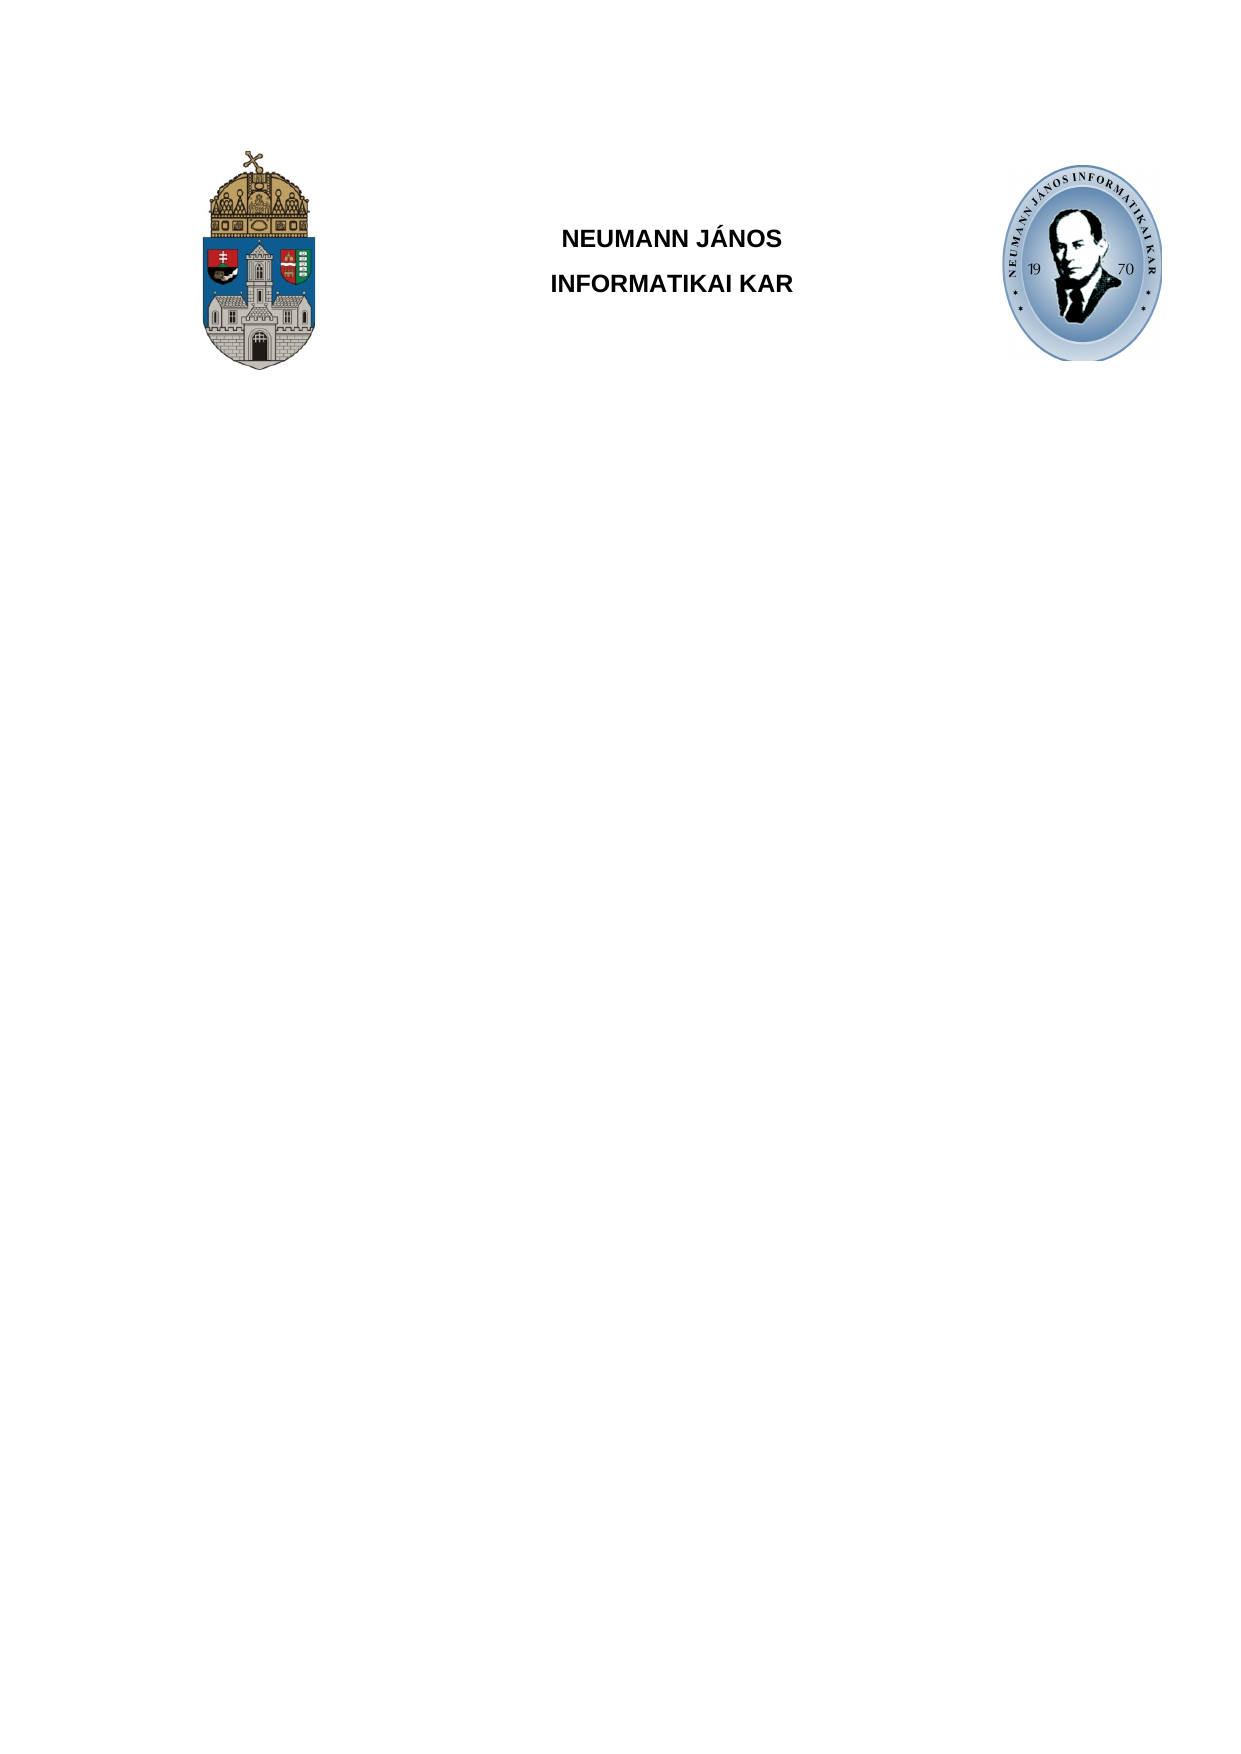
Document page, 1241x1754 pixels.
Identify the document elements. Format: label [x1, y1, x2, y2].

picture [1002, 165, 1162, 359]
table_header [196, 148, 963, 493]
table_header [963, 148, 1133, 493]
picture [202, 151, 316, 367]
